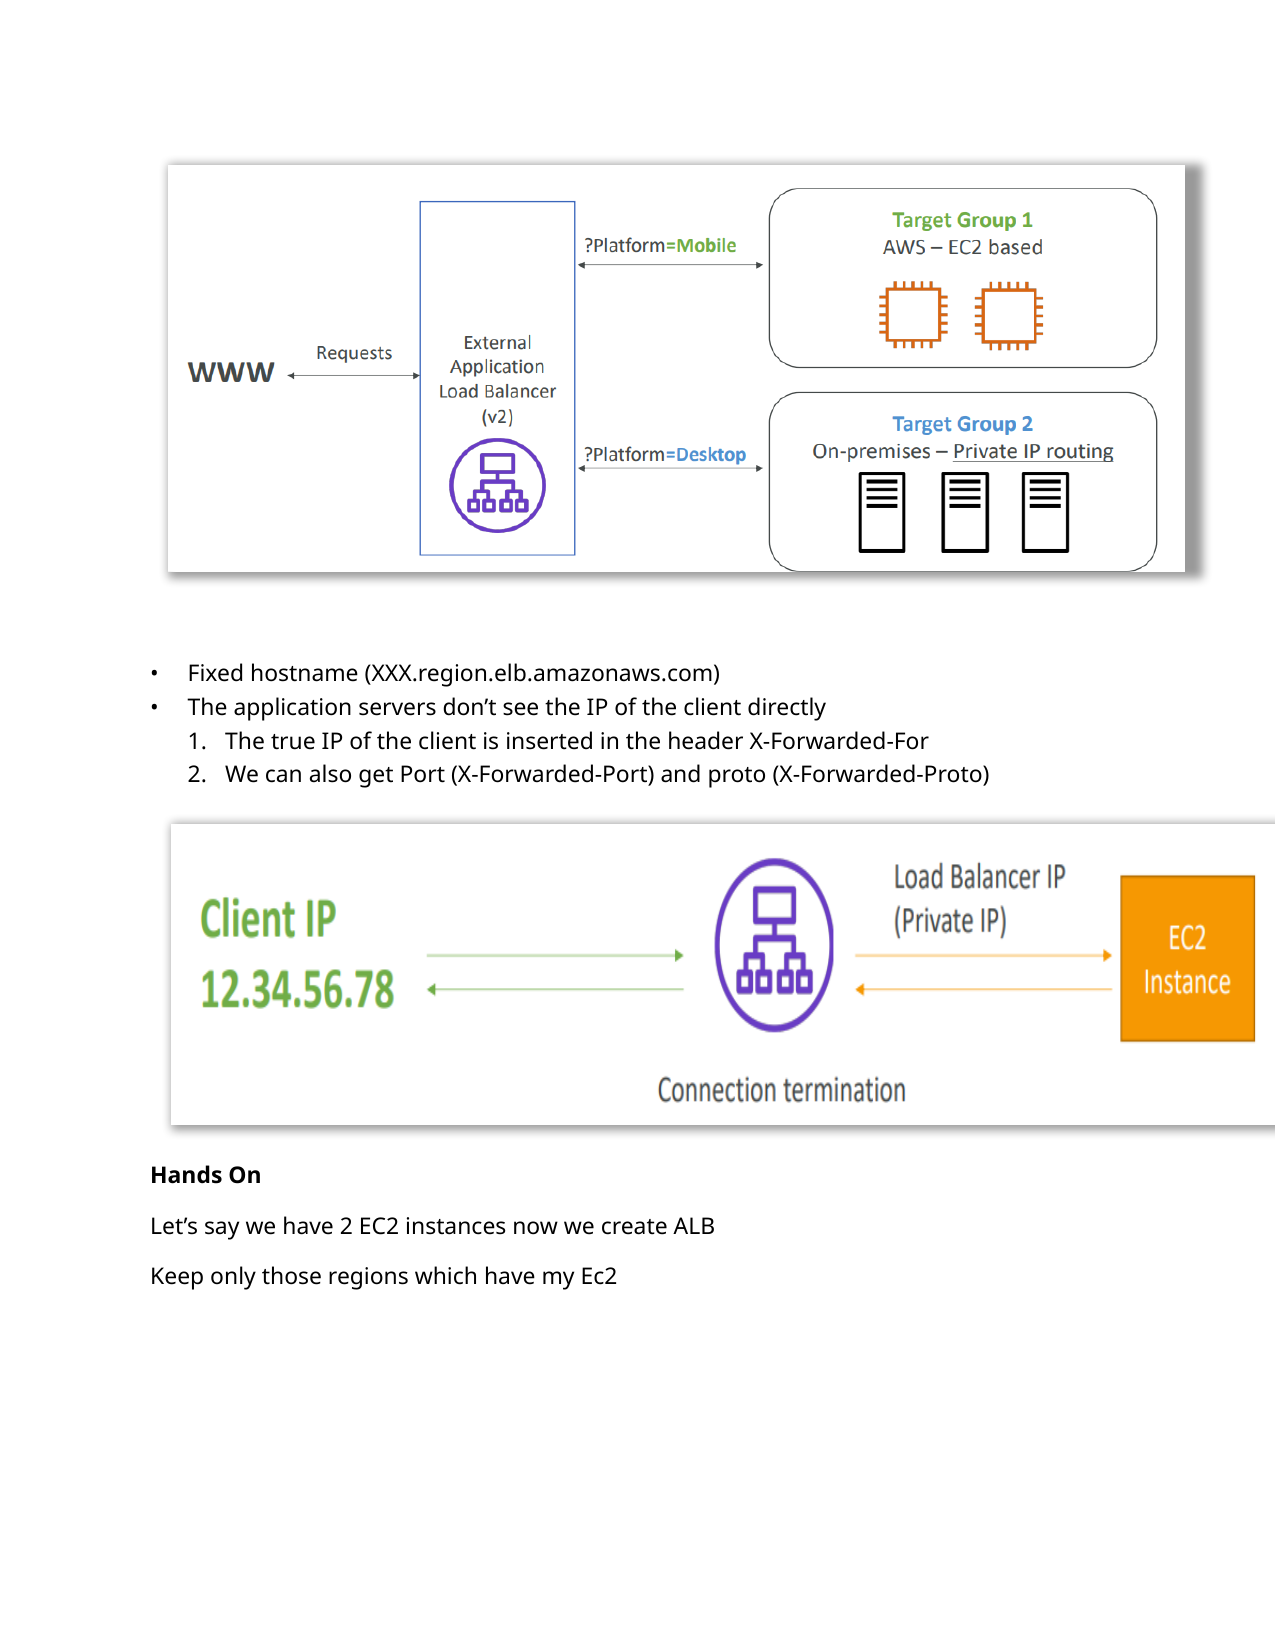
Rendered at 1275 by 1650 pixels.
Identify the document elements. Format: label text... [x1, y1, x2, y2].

picture [171, 824, 1275, 1125]
text Hands On [150, 1159, 1125, 1191]
text Let’s say we have 2 EC2 instances now we create ALB [150, 1210, 1125, 1241]
text Keep only those regions which have my Ec2 [150, 1260, 1125, 1291]
list Fixed hostname (XXX.region.elb.amazonaws.com) [150, 657, 1125, 688]
list The application servers don’t see the IP of the client directly [150, 691, 1125, 722]
list We can also get Port (X-Forwarded-Port) and proto (X-Forwarded-Proto) [187, 758, 1125, 790]
list The true IP of the client is inserted in the header X-Forwarded-For [187, 725, 1125, 756]
picture [168, 165, 1185, 572]
